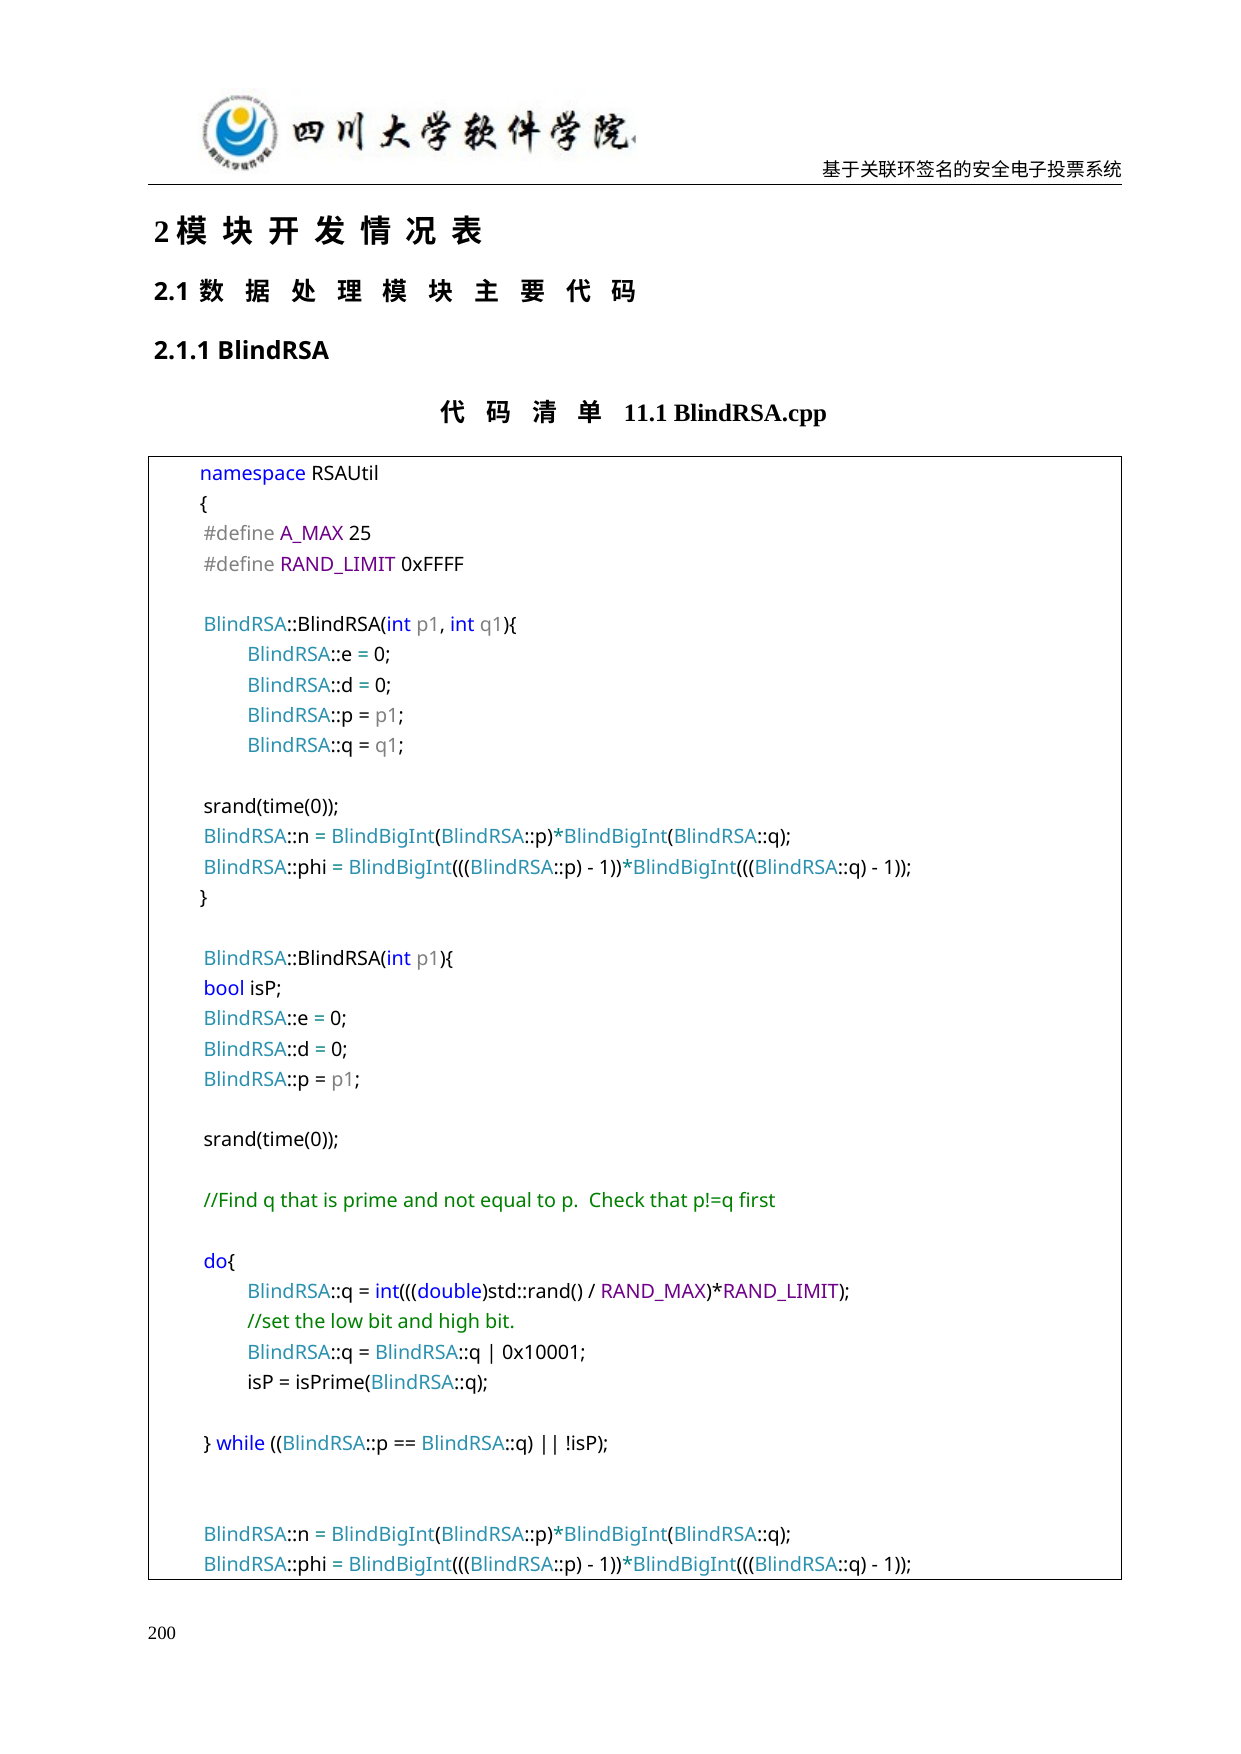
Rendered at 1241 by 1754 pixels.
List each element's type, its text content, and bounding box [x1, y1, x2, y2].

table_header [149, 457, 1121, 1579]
text 2.1 数据处理模块主要代码 [154, 259, 1116, 320]
subtitle 2模块开发情况表 [154, 198, 1116, 259]
picture [197, 88, 639, 177]
text 2.1.1 BlindRSA [154, 320, 1116, 380]
text 代码清单11.1 BlindRSA.cpp [154, 380, 1116, 441]
